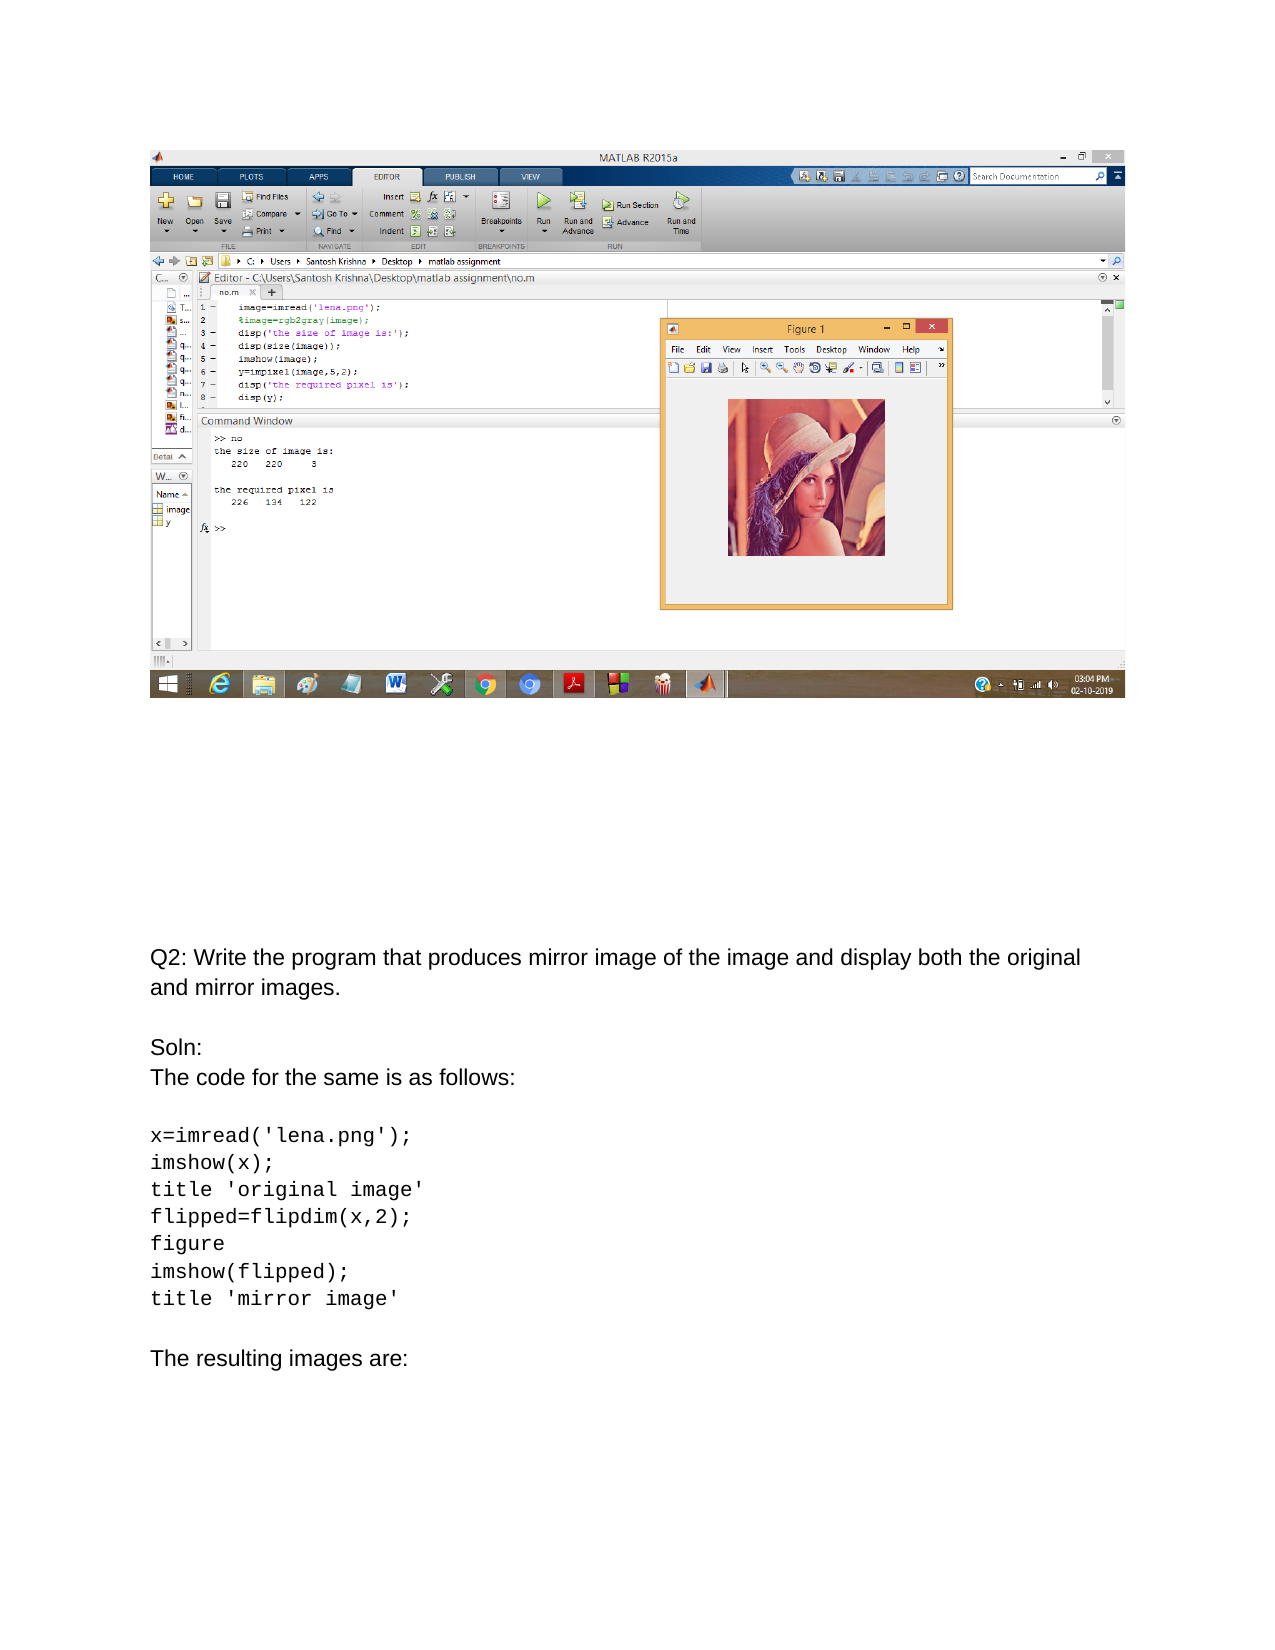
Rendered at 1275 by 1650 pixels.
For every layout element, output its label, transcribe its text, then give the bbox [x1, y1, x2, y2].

text Soln: [150, 1034, 1125, 1060]
text figure [150, 1233, 1125, 1257]
text title 'mirror image' [150, 1288, 1125, 1311]
text flipped=flipdim(x,2); [150, 1206, 1125, 1230]
text x=imread('lena.png'); [150, 1125, 1125, 1148]
picture [150, 150, 1125, 698]
text The code for the same is as follows: [150, 1064, 1125, 1091]
text Q2: Write the program that produces mirror image of the image and display both the original [150, 943, 1125, 970]
text title 'original image' [150, 1179, 1125, 1203]
text The resulting images are: [150, 1345, 1125, 1372]
text imshow(x); [150, 1152, 1125, 1176]
text and mirror images. [150, 974, 1125, 1000]
text imshow(flipped); [150, 1261, 1125, 1284]
